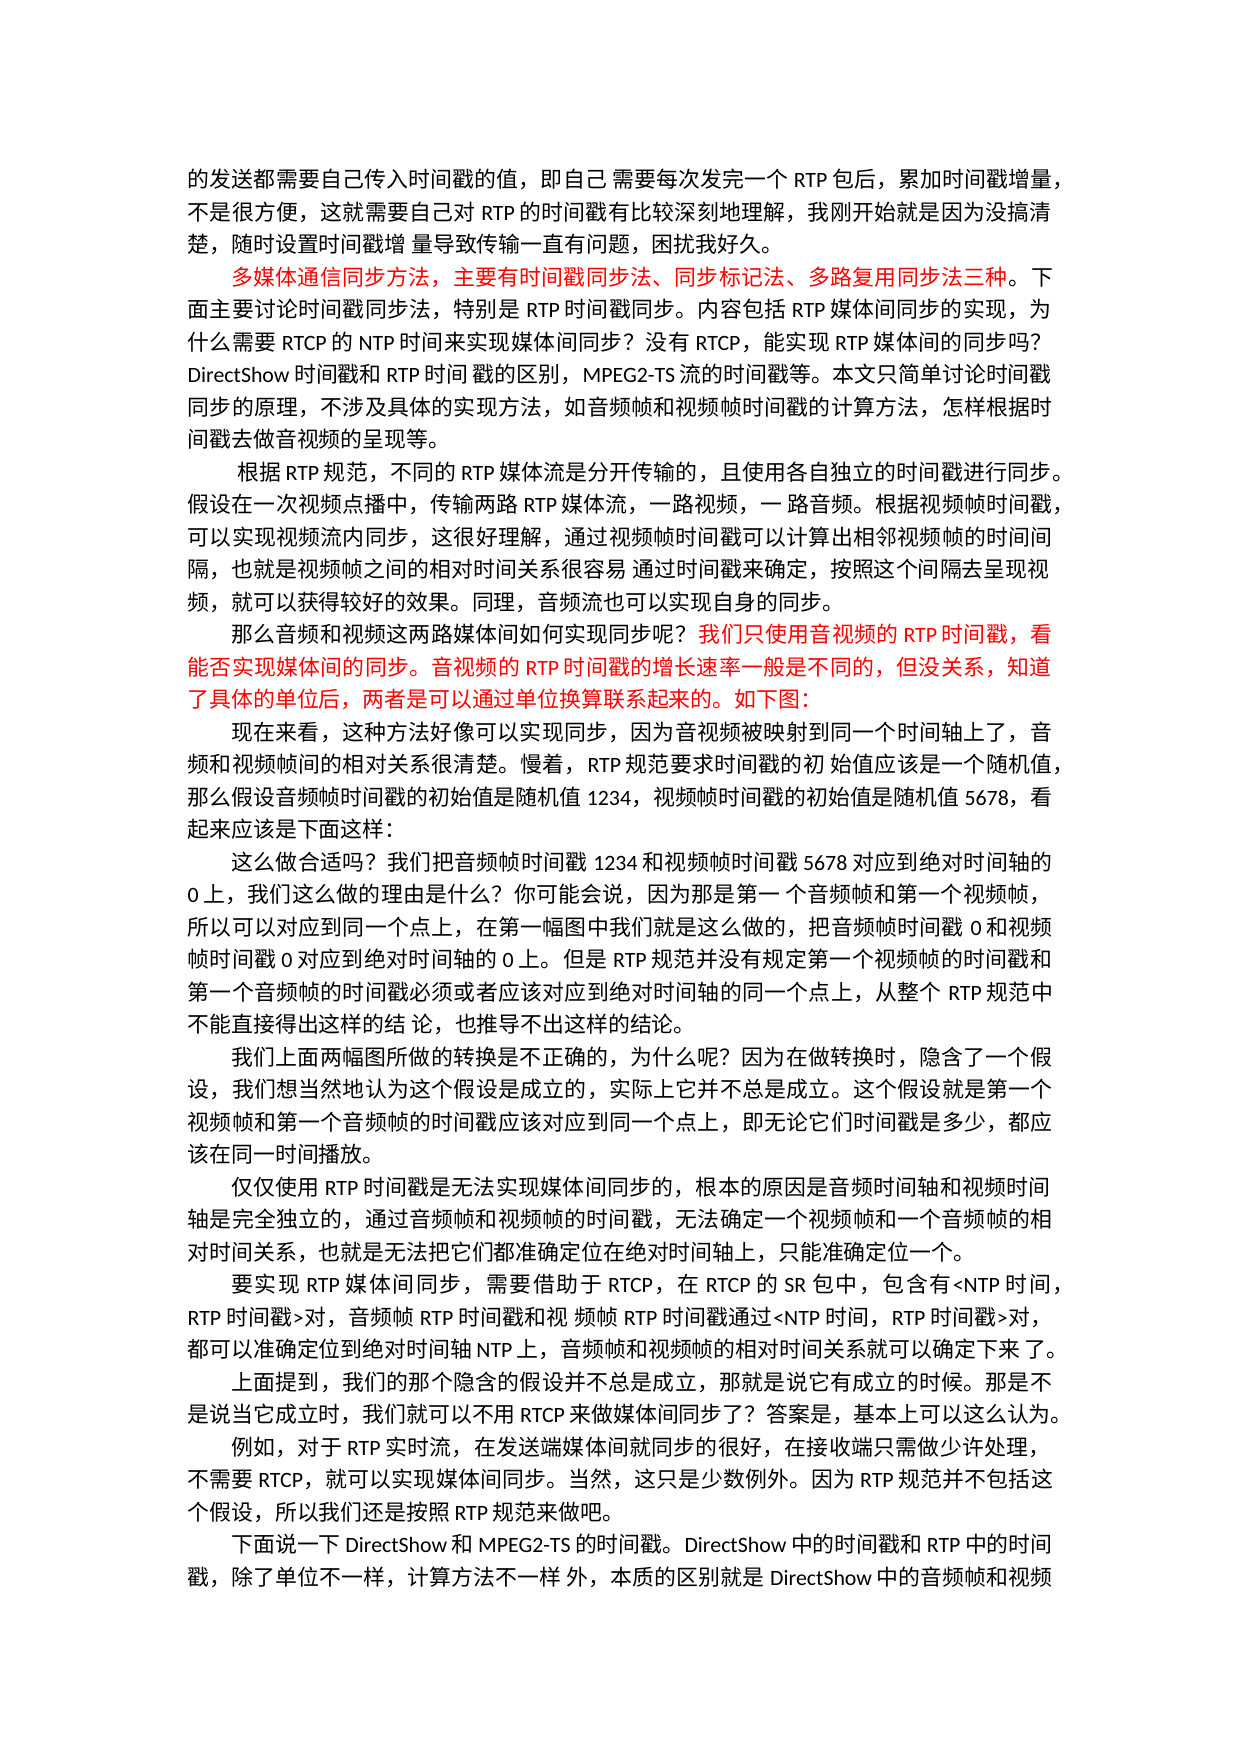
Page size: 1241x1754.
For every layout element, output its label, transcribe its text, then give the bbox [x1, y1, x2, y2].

text 上面提到，我们的那个隐含的假设并不总是成立，那就是说它有成立的时候。那是不是说当它成立时，我们就可以不用RTCP来做媒体间同步了？答案是，基本上可以这么认为。 [187, 1364, 1053, 1429]
text 要实现RTP媒体间同步，需要借助于RTCP，在RTCP的SR包中，包含有<NTP时间，RTP时间戳>对，音频帧RTP时间戳和视 频帧RTP时间戳通过<NTP时间，RTP时间戳>对，都可以准确定位到绝对时间轴NTP上，音频帧和视频帧的相对时间关系就可以确定下来 了。 [187, 1267, 1053, 1364]
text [187, 162, 1053, 259]
text 那么音频和视频这两路媒体间如何实现同步呢？我们只使用音视频的RTP时间戳，看能否实现媒体间的同步。音视频的RTP时间戳的增长速率一般是不同的，但没关系，知道了具体的单位后，两者是可以通过单位换算联系起来的。如下图： [187, 617, 1053, 714]
text 例如，对于RTP实时流，在发送端媒体间就同步的很好，在接收端只需做少许处理，不需要RTCP，就可以实现媒体间同步。当然，这只是少数例外。因为RTP规范并不包括这个假设，所以我们还是按照RTP规范来做吧。 [187, 1429, 1053, 1527]
text 这么做合适吗？我们把音频帧时间戳1234和视频帧时间戳5678对应到绝对时间轴的0上，我们这么做的理由是什么？你可能会说，因为那是第一 个音频帧和第一个视频帧，所以可以对应到同一个点上，在第一幅图中我们就是这么做的，把音频帧时间戳0和视频帧时间戳0对应到绝对时间轴的0上。但是 RTP规范并没有规定第一个视频帧的时间戳和第一个音频帧的时间戳必须或者应该对应到绝对时间轴的同一个点上，从整个RTP规范中不能直接得出这样的结 论，也推导不出这样的结论。 [187, 844, 1053, 1039]
text 多媒体通信同步方法，主要有时间戳同步法、同步标记法、多路复用同步法三种。下面主要讨论时间戳同步法，特别是RTP时间戳同步。内容包括RTP媒体间同步的实现，为什么需要RTCP的NTP时间来实现媒体间同步？没有RTCP，能实现RTP媒体间的同步吗？DirectShow时间戳和RTP时间 戳的区别，MPEG2-TS流的时间戳等。本文只简单讨论时间戳同步的原理，不涉及具体的实现方法，如音频帧和视频帧时间戳的计算方法，怎样根据时间戳去做音视频的呈现等。 [187, 259, 1053, 454]
text 根据RTP规范，不同的RTP媒体流是分开传输的，且使用各自独立的时间戳进行同步。假设在一次视频点播中，传输两路RTP媒体流，一路视频，一 路音频。根据视频帧时间戳，可以实现视频流内同步，这很好理解，通过视频帧时间戳可以计算出相邻视频帧的时间间隔，也就是视频帧之间的相对时间关系很容易 通过时间戳来确定，按照这个间隔去呈现视频，就可以获得较好的效果。同理，音频流也可以实现自身的同步。 [187, 454, 1053, 617]
text 我们上面两幅图所做的转换是不正确的，为什么呢？因为在做转换时，隐含了一个假设，我们想当然地认为这个假设是成立的，实际上它并不总是成立。这个假设就是第一个视频帧和第一个音频帧的时间戳应该对应到同一个点上，即无论它们时间戳是多少，都应该在同一时间播放。 [187, 1039, 1053, 1169]
text 仅仅使用RTP时间戳是无法实现媒体间同步的，根本的原因是音频时间轴和视频时间轴是完全独立的，通过音频帧和视频帧的时间戳，无法确定一个视频帧和一个音频帧的相对时间关系，也就是无法把它们都准确定位在绝对时间轴上，只能准确定位一个。 [187, 1169, 1053, 1267]
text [187, 1527, 1053, 1592]
text 现在来看，这种方法好像可以实现同步，因为音视频被映射到同一个时间轴上了，音频和视频帧间的相对关系很清楚。慢着，RTP规范要求时间戳的初 始值应该是一个随机值，那么假设音频帧时间戳的初始值是随机值1234，视频帧时间戳的初始值是随机值5678，看起来应该是下面这样： [187, 714, 1053, 844]
